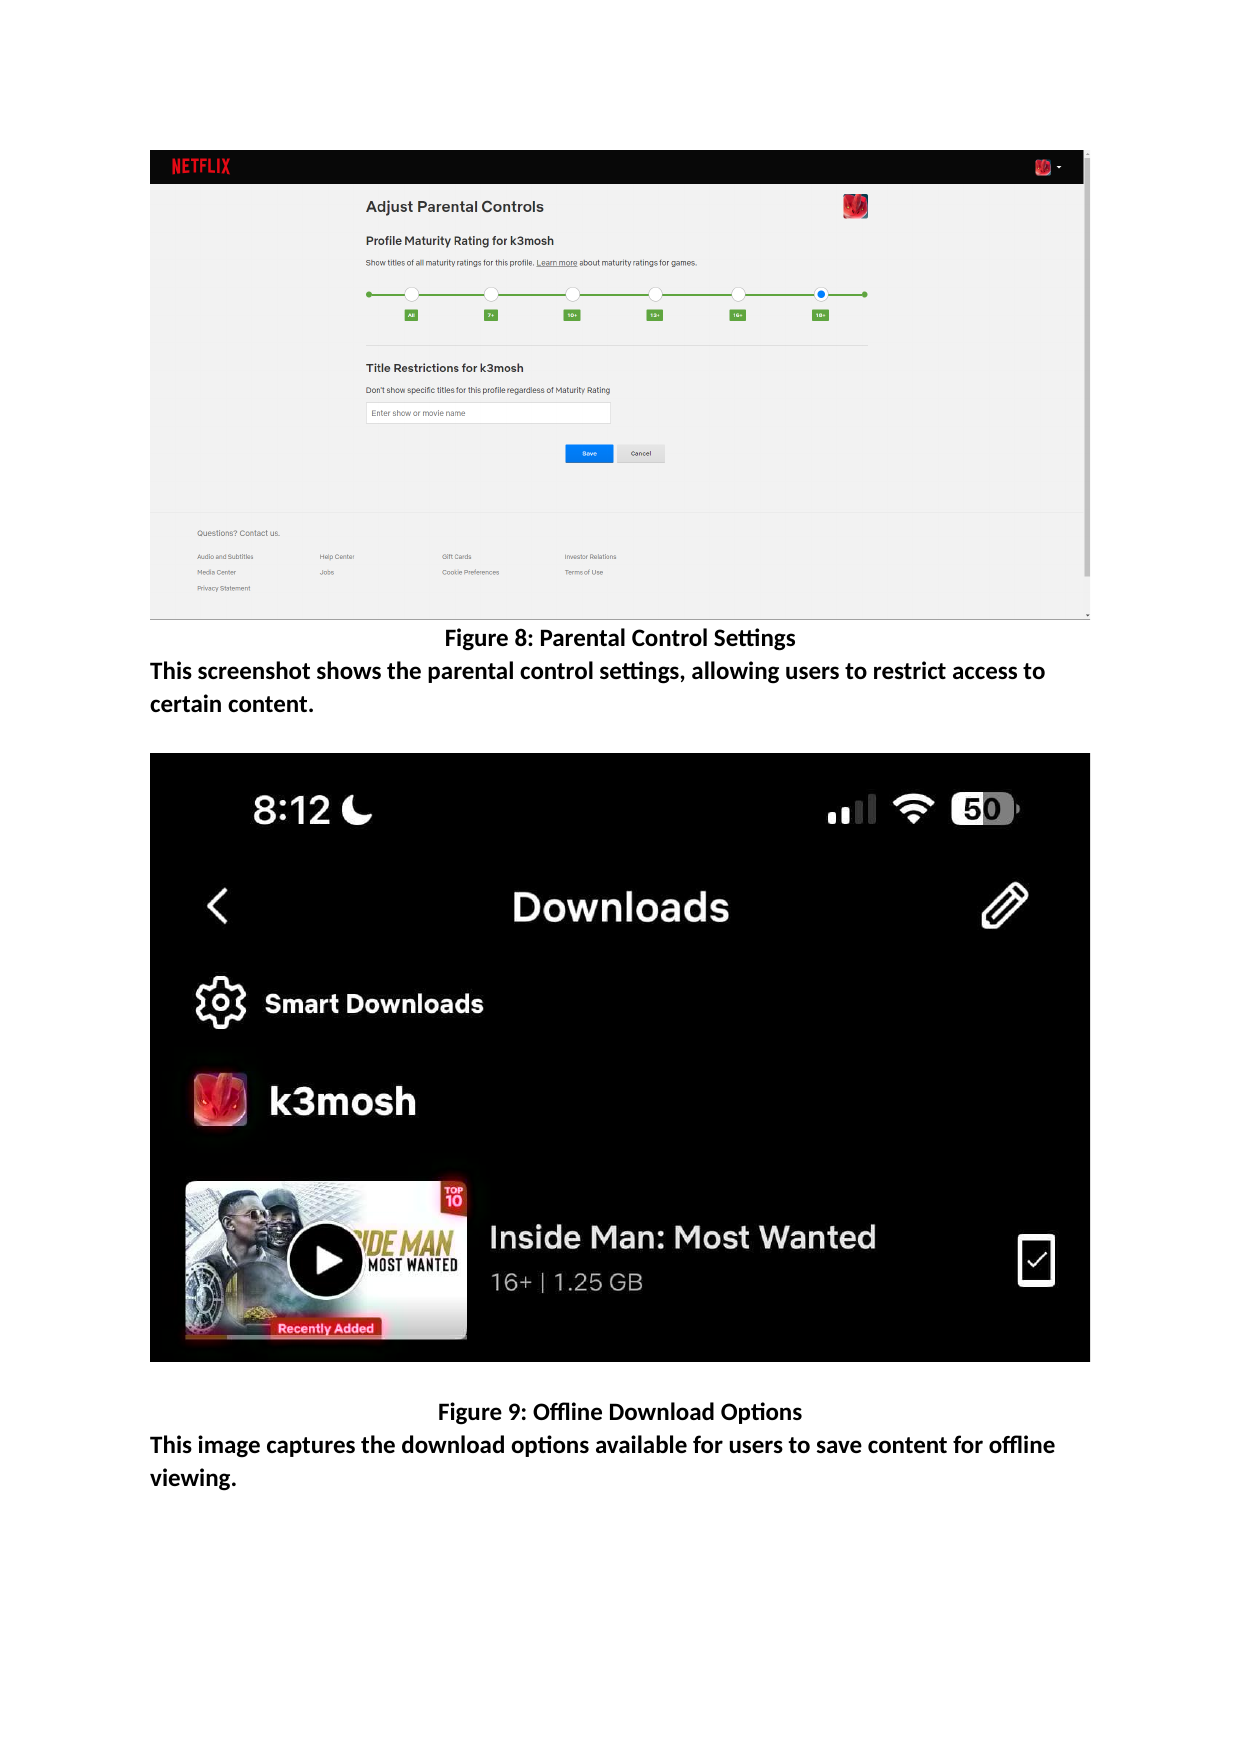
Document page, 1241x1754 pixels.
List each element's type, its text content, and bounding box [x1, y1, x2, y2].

text Figure 9: Offline Download Options [150, 1396, 1090, 1427]
text Figure 8: Parental Control Settings [150, 622, 1090, 653]
text This screenshot shows the parental control settings, allowing users to restrict access to certain content. [150, 655, 1090, 718]
picture [150, 150, 1091, 620]
picture [150, 753, 1091, 1362]
text This image captures the download options available for users to save content for offline viewing. [150, 1429, 1090, 1493]
